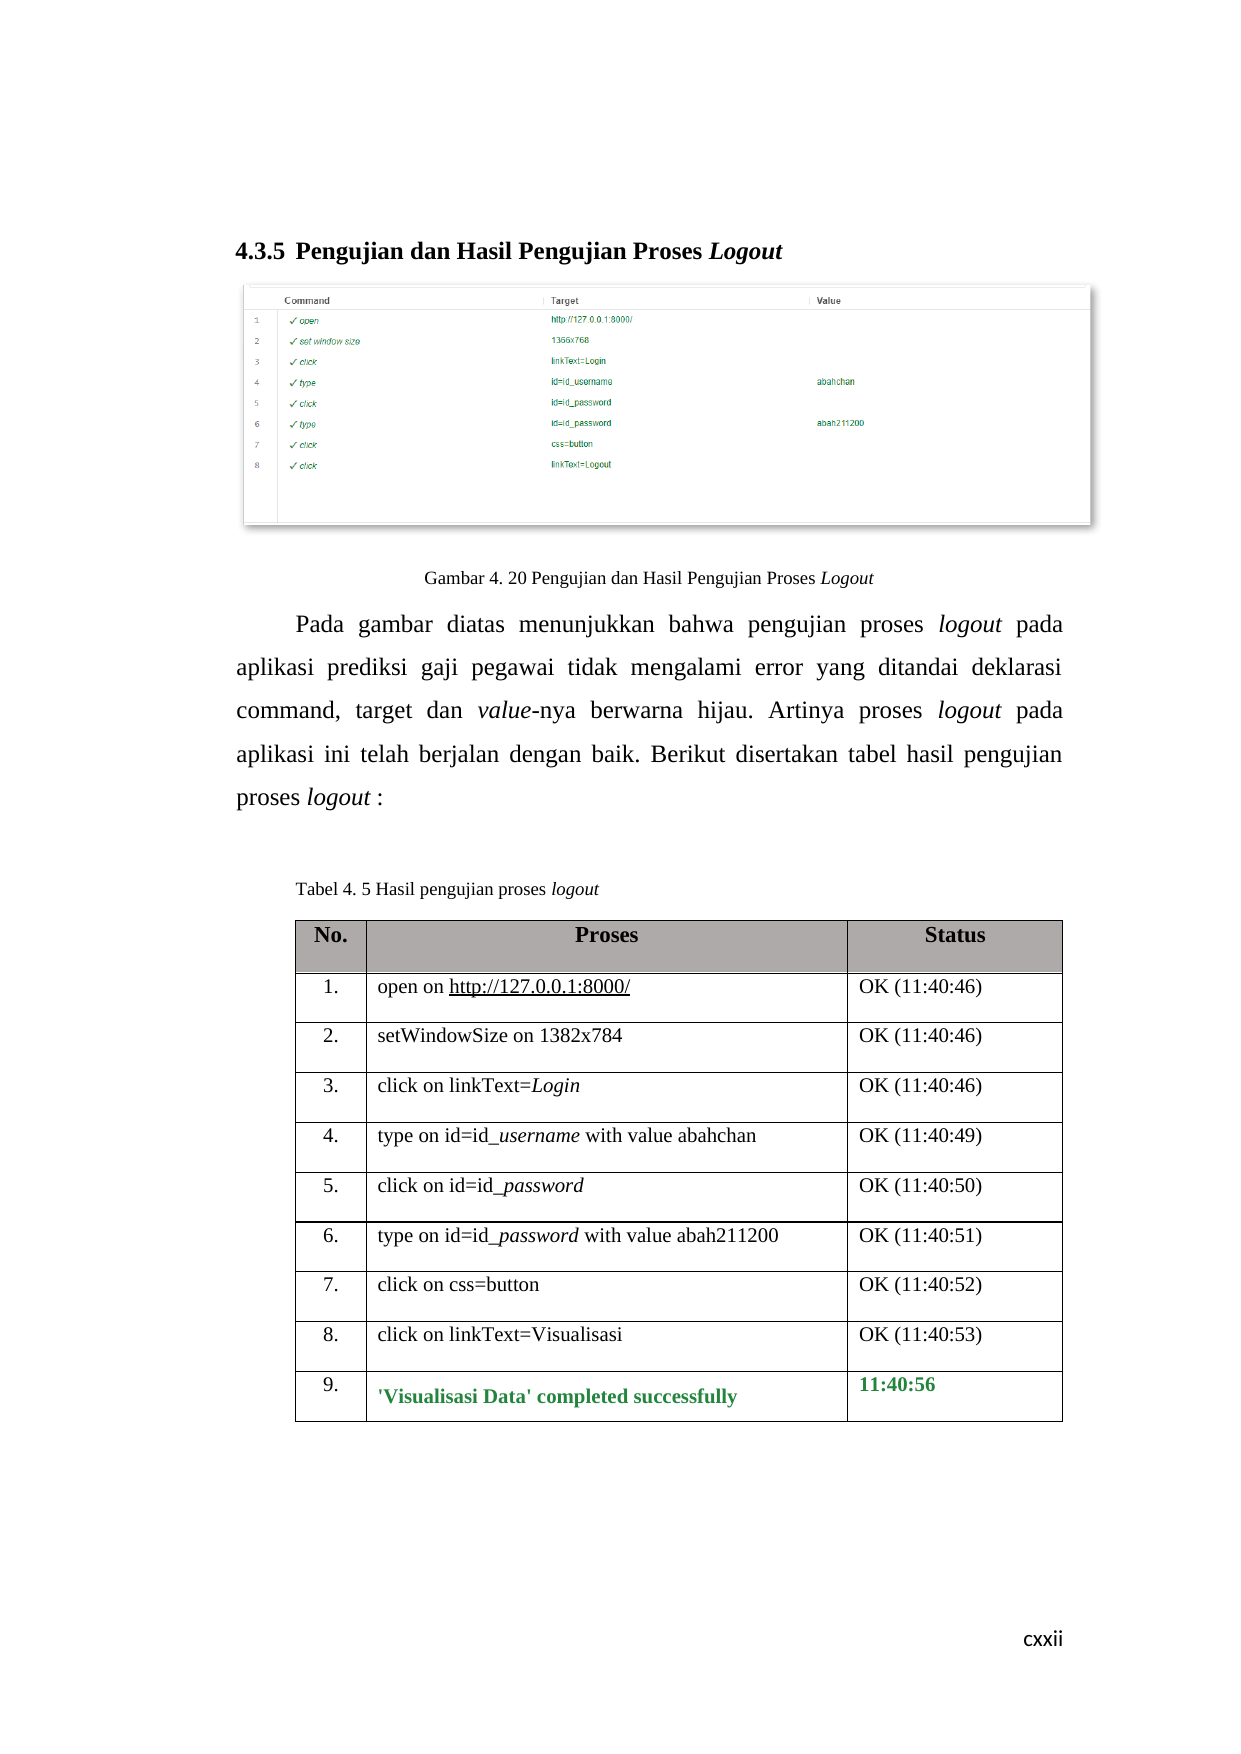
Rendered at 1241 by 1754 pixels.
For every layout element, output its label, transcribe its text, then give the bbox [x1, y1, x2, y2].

table_header Status [848, 921, 1062, 972]
picture [242, 285, 1091, 525]
table_cell 8. [296, 1322, 366, 1371]
table_cell 6. [296, 1223, 366, 1271]
text Pada gambar diatas menunjukkan bahwa pengujian proses logout pada aplikasi prediksi gaji pegawai tidak mengalami error yang ditandai deklarasi command, target dan value-nya berwarna hijau. Artinya proses logout pada aplikasi ini telah berjalan dengan baik. Berikut disertakan tabel hasil pengujian proses logout : [236, 609, 1063, 811]
table_cell OK (11:40:50) [848, 1173, 1062, 1221]
table_cell OK (11:40:46) [848, 974, 1062, 1022]
table_header Proses [367, 921, 847, 972]
text Tabel 4. 5 Hasil pengujian proses logout [295, 878, 1063, 899]
table_cell click on linkText=Login [367, 1073, 847, 1122]
table_cell 1. [296, 974, 366, 1022]
table_cell type on id=id_username with value abahchan [367, 1123, 847, 1172]
table_cell 5. [296, 1173, 366, 1221]
table_cell 2. [296, 1023, 366, 1072]
table_header No. [296, 921, 366, 972]
table_cell 3. [296, 1073, 366, 1122]
table_cell 7. [296, 1272, 366, 1321]
table_cell click on linkText=Visualisasi [367, 1322, 847, 1371]
table_cell 4. [296, 1123, 366, 1172]
subtitle Pengujian dan Hasil Pengujian Proses Logout [235, 236, 1063, 265]
table_cell OK (11:40:46) [848, 1073, 1062, 1122]
table_cell open on http://127.0.0.1:8000/ [367, 974, 847, 1022]
text Gambar 4. 20 Pengujian dan Hasil Pengujian Proses Logout [236, 567, 1063, 588]
table_cell click on css=button [367, 1272, 847, 1321]
table_cell 'Visualisasi Data' completed successfully [367, 1372, 847, 1421]
table_cell 11:40:56 [848, 1372, 1062, 1421]
table_cell OK (11:40:46) [848, 1023, 1062, 1072]
table_cell OK (11:40:51) [848, 1223, 1062, 1271]
table_cell OK (11:40:53) [848, 1322, 1062, 1371]
table_cell type on id=id_password with value abah211200 [367, 1223, 847, 1271]
table_cell OK (11:40:52) [848, 1272, 1062, 1321]
table_cell setWindowSize on 1382x784 [367, 1023, 847, 1072]
table_cell OK (11:40:49) [848, 1123, 1062, 1172]
table_cell 9. [296, 1372, 366, 1421]
table_cell click on id=id_password [367, 1173, 847, 1221]
